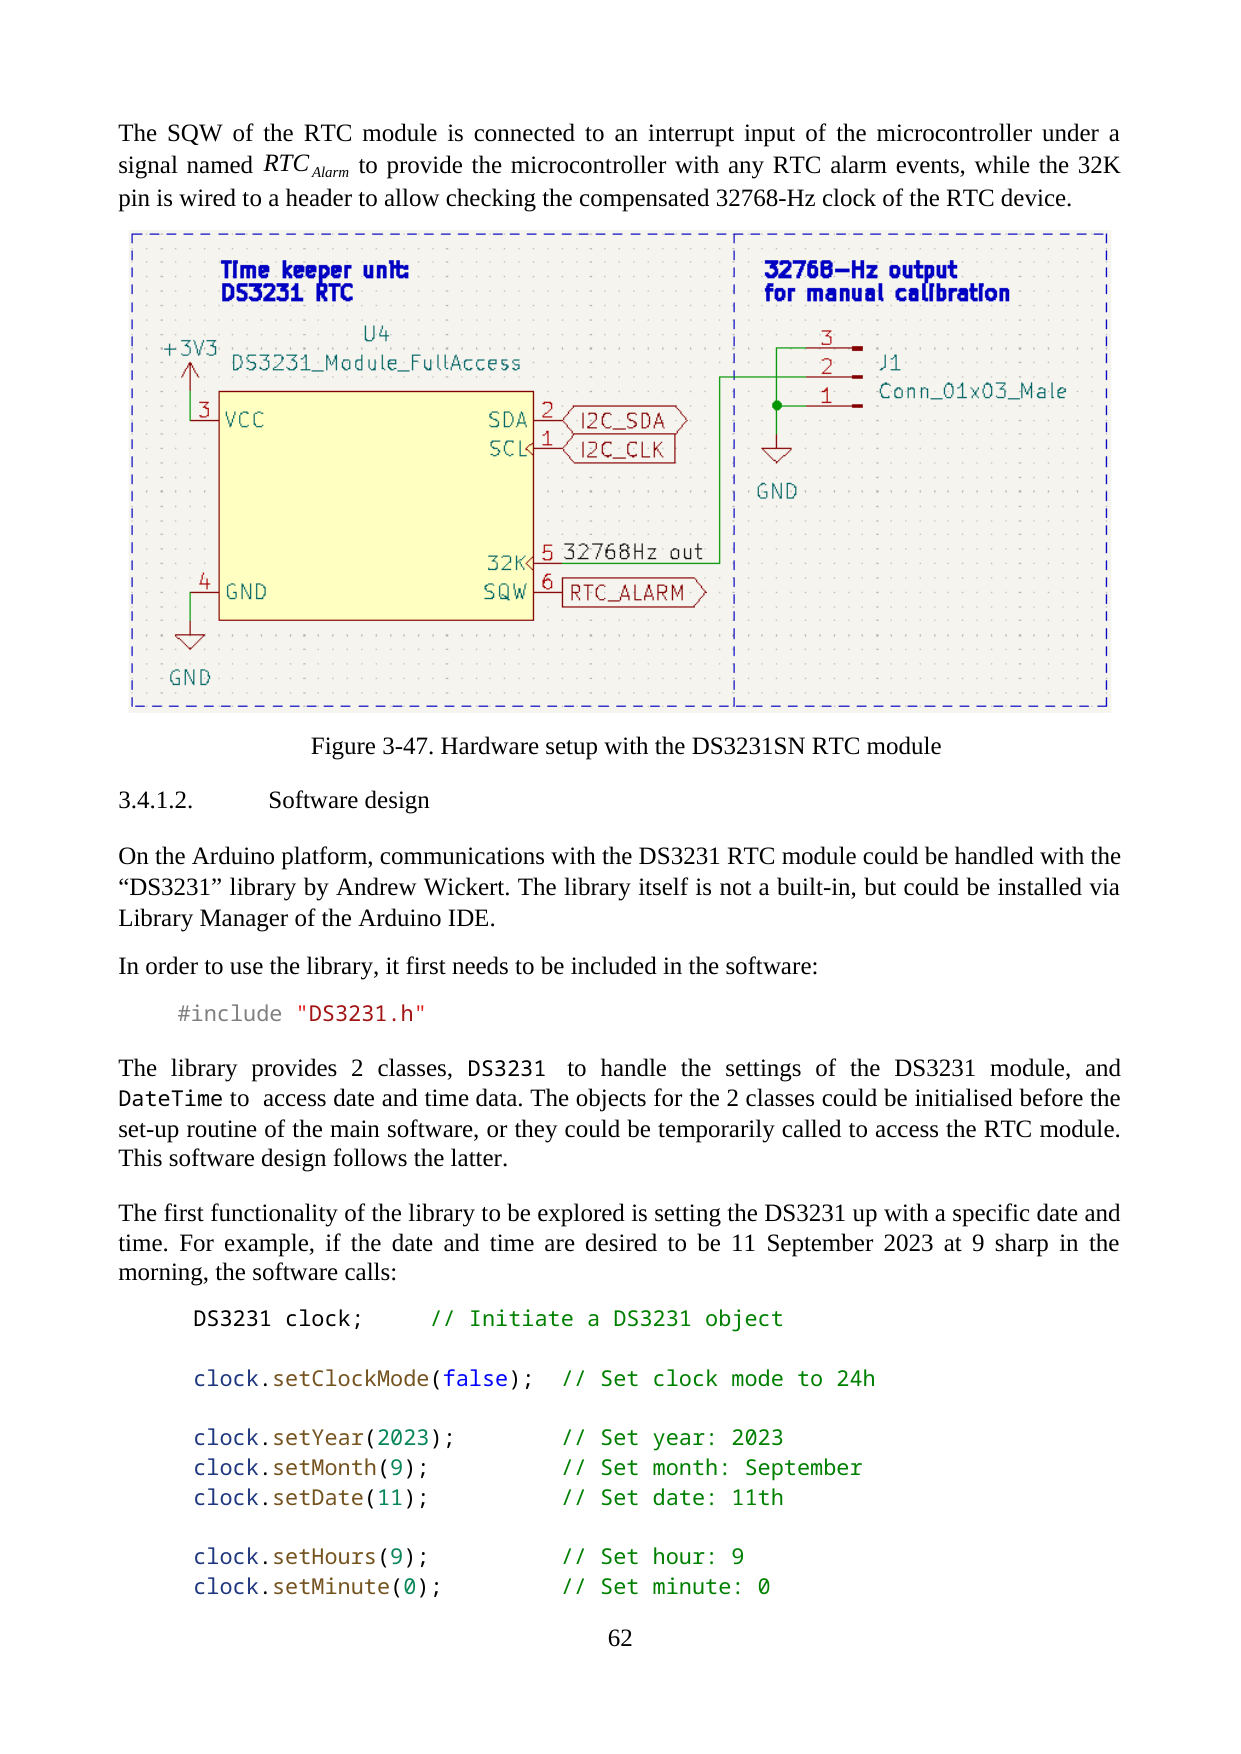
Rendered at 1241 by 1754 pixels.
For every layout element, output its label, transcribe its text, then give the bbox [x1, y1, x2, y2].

subtitle Software design [118, 785, 1122, 814]
text In order to use the library, it first needs to be included in the software: [118, 951, 1122, 979]
text clock.setClockMode(false); // Set clock mode to 24h [118, 1362, 1122, 1392]
text clock.setYear(2023); // Set year: 2023 [118, 1422, 1122, 1452]
text clock.setMonth(9); // Set month: September [118, 1452, 1122, 1482]
picture [128, 230, 1112, 713]
text #include "DS3231.h" [118, 998, 1122, 1028]
text On the Arduino platform, communications with the DS3231 RTC module could be handled with the “DS3231” library by Andrew Wickert. The library itself is not a built-in, but could be installed via Library Manager of the Arduino IDE. [118, 841, 1122, 932]
text clock.setHours(9); // Set hour: 9 [118, 1541, 1122, 1571]
text clock.setDate(11); // Set date: 11th [118, 1482, 1122, 1511]
text The SQW of the RTC module is connected to an interrupt input of the microcontroller under a signal named to provide the microcontroller with any RTC alarm events, while the 32K pin is wired to a header to allow checking the compensated 32768-Hz clock of the RTC device. [118, 118, 1122, 212]
text clock.setMinute(0); // Set minute: 0 [118, 1571, 1122, 1601]
text DS3231 clock; // Initiate a DS3231 object [118, 1303, 1122, 1333]
text The library provides 2 classes, DS3231 to handle the settings of the DS3231 module, and DateTime to access date and time data. The objects for the 2 classes could be initialised before the set-up routine of the main software, or they could be temporarily called to access the RTC module. This software design follows the latter. [118, 1053, 1122, 1172]
text The first functionality of the library to be explored is setting the DS3231 up with a specific date and time. For example, if the date and time are desired to be 11 September 2023 at 9 sharp in the morning, the software calls: [118, 1197, 1122, 1286]
